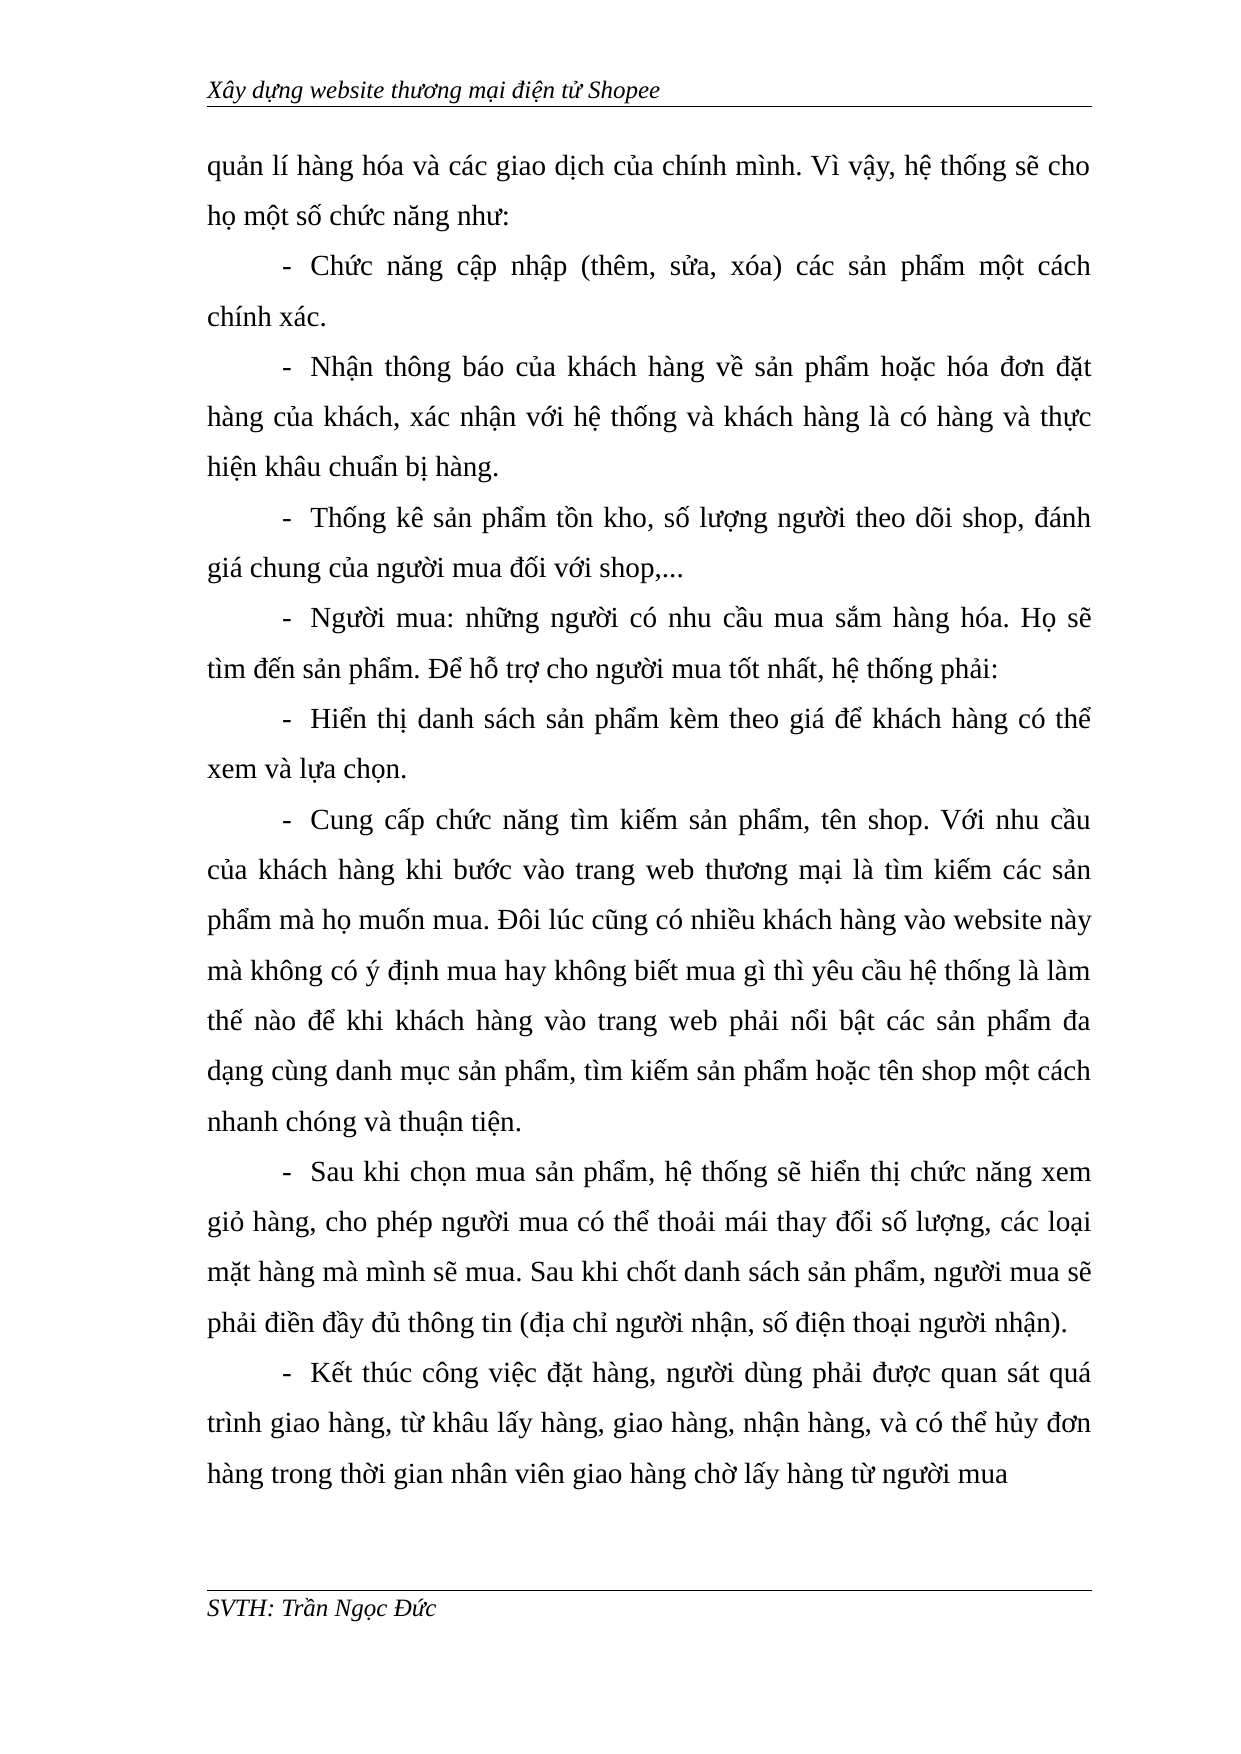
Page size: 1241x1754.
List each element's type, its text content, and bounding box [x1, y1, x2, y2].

list Hiển thị danh sách sản phẩm kèm theo giá để khách hàng có thể xem và lựa chọn. [207, 701, 1092, 785]
list Thống kê sản phẩm tồn kho, số lượng người theo dõi shop, đánh giá chung của người mua đối với shop,... [207, 500, 1092, 584]
list Cung cấp chức năng tìm kiếm sản phẩm, tên shop. Với nhu cầu của khách hàng khi bước vào trang web thương mại là tìm kiếm các sản phẩm mà họ muốn mua. Đôi lúc cũng có nhiều khách hàng vào website này mà không có ý định mua hay không biết mua gì thì yêu cầu hệ thống là làm thế nào để khi khách hàng vào trang web phải nổi bật các sản phẩm đa dạng cùng danh mục sản phẩm, tìm kiếm sản phẩm hoặc tên shop một cách nhanh chóng và thuận tiện. [207, 802, 1092, 1137]
list Chức năng cập nhập (thêm, sửa, xóa) các sản phẩm một cách chính xác. [207, 248, 1092, 332]
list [207, 148, 1092, 232]
list Sau khi chọn mua sản phẩm, hệ thống sẽ hiển thị chức năng xem giỏ hàng, cho phép người mua có thể thoải mái thay đổi số lượng, các loại mặt hàng mà mình sẽ mua. Sau khi chốt danh sách sản phẩm, người mua sẽ phải điền đầy đủ thông tin (địa chỉ người nhận, số điện thoại người nhận). [207, 1154, 1092, 1338]
list Nhận thông báo của khách hàng về sản phẩm hoặc hóa đơn đặt hàng của khách, xác nhận với hệ thống và khách hàng là có hàng và thực hiện khâu chuẩn bị hàng. [207, 349, 1092, 483]
list Kết thúc công việc đặt hàng, người dùng phải được quan sát quá trình giao hàng, từ khâu lấy hàng, giao hàng, nhận hàng, và có thể hủy đơn hàng trong thời gian nhân viên giao hàng chờ lấy hàng từ người mua [207, 1355, 1092, 1489]
list Người mua: những người có nhu cầu mua sắm hàng hóa. Họ sẽ tìm đến sản phẩm. Để hỗ trợ cho người mua tốt nhất, hệ thống phải: [207, 601, 1092, 684]
